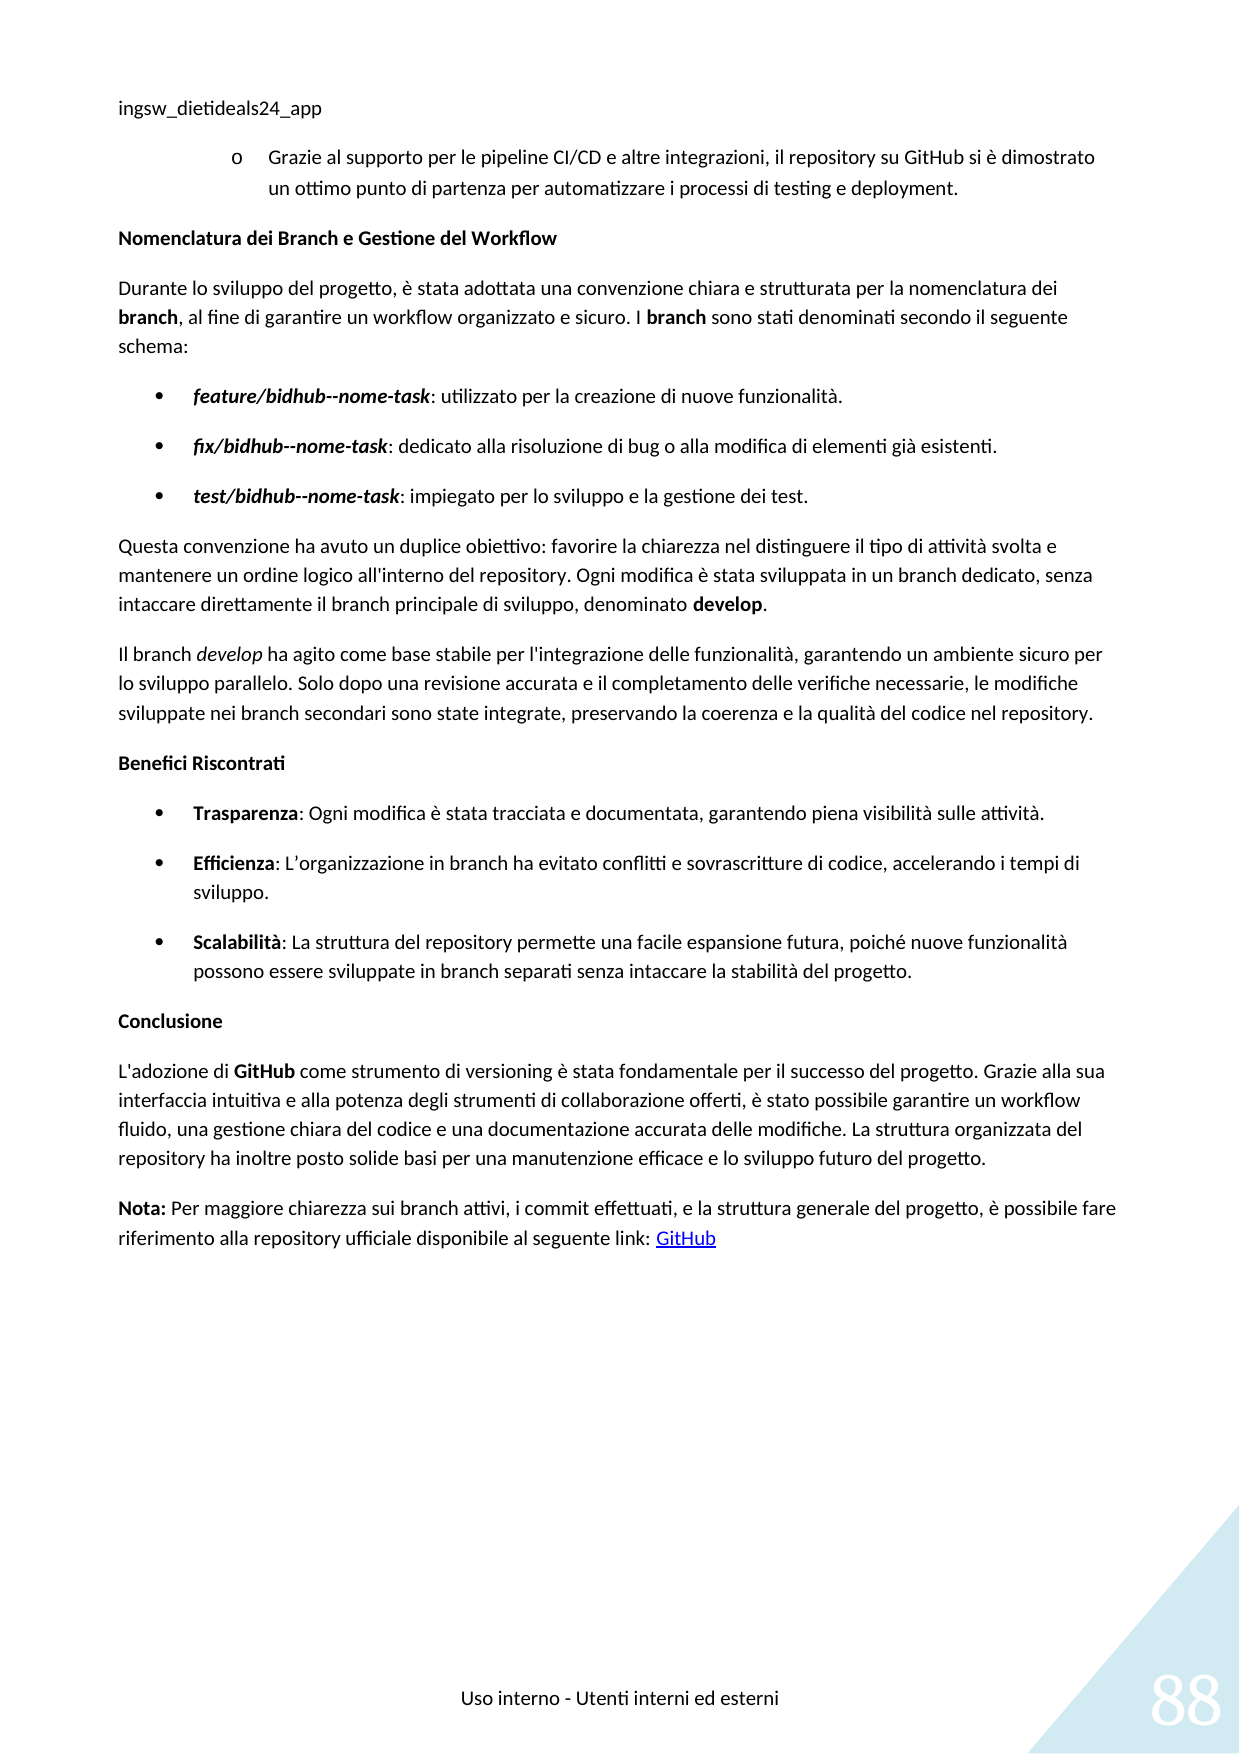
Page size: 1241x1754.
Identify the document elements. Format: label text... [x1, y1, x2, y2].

text Conclusione [118, 1008, 1122, 1033]
list Grazie al supporto per le pipeline CI/CD e altre integrazioni, il repository su GitHub si è dimostrato un ottimo punto di partenza per automatizzare i processi di testing e deployment. [231, 144, 1122, 200]
text Benefici Riscontrati [118, 750, 1122, 775]
text Il branch develop ha agito come base stabile per l'integrazione delle funzionalità, garantendo un ambiente sicuro per lo sviluppo parallelo. Solo dopo una revisione accurata e il completamento delle verifiche necessarie, le modifiche sviluppate nei branch secondari sono state integrate, preservando la coerenza e la qualità del codice nel repository. [118, 641, 1122, 725]
list Efficienza: L’organizzazione in branch ha evitato conflitti e sovrascritture di codice, accelerando i tempi di sviluppo. [156, 850, 1122, 904]
text Durante lo sviluppo del progetto, è stata adottata una convenzione chiara e strutturata per la nomenclatura dei branch, al fine di garantire un workflow organizzato e sicuro. I branch sono stati denominati secondo il seguente schema: [118, 275, 1122, 358]
list Scalabilità: La struttura del repository permette una facile espansione futura, poiché nuove funzionalità possono essere sviluppate in branch separati senza intaccare la stabilità del progetto. [156, 929, 1122, 983]
text Questa convenzione ha avuto un duplice obiettivo: favorire la chiarezza nel distinguere il tipo di attività svolta e mantenere un ordine logico all'interno del repository. Ogni modifica è stata sviluppata in un branch dedicato, senza intaccare direttamente il branch principale di sviluppo, denominato develop. [118, 533, 1122, 617]
text Nomenclatura dei Branch e Gestione del Workflow [118, 225, 1122, 250]
list test/bidhub--nome-task: impiegato per lo sviluppo e la gestione dei test. [156, 483, 1122, 508]
list feature/bidhub--nome-task: utilizzato per la creazione di nuove funzionalità. [156, 383, 1122, 408]
text Nota: Per maggiore chiarezza sui branch attivi, i commit effettuati, e la struttura generale del progetto, è possibile fare riferimento alla repository ufficiale disponibile al seguente link: GitHub [118, 1196, 1122, 1250]
text L'adozione di GitHub come strumento di versioning è stata fondamentale per il successo del progetto. Grazie alla sua interfaccia intuitiva e alla potenza degli strumenti di collaborazione offerti, è stato possibile garantire un workflow fluido, una gestione chiara del codice e una documentazione accurata delle modifiche. La struttura organizzata del repository ha inoltre posto solide basi per una manutenzione efficace e lo sviluppo futuro del progetto. [118, 1058, 1122, 1171]
list fix/bidhub--nome-task: dedicato alla risoluzione di bug o alla modifica di elementi già esistenti. [156, 433, 1122, 458]
list Trasparenza: Ogni modifica è stata tracciata e documentata, garantendo piena visibilità sulle attività. [156, 800, 1122, 825]
